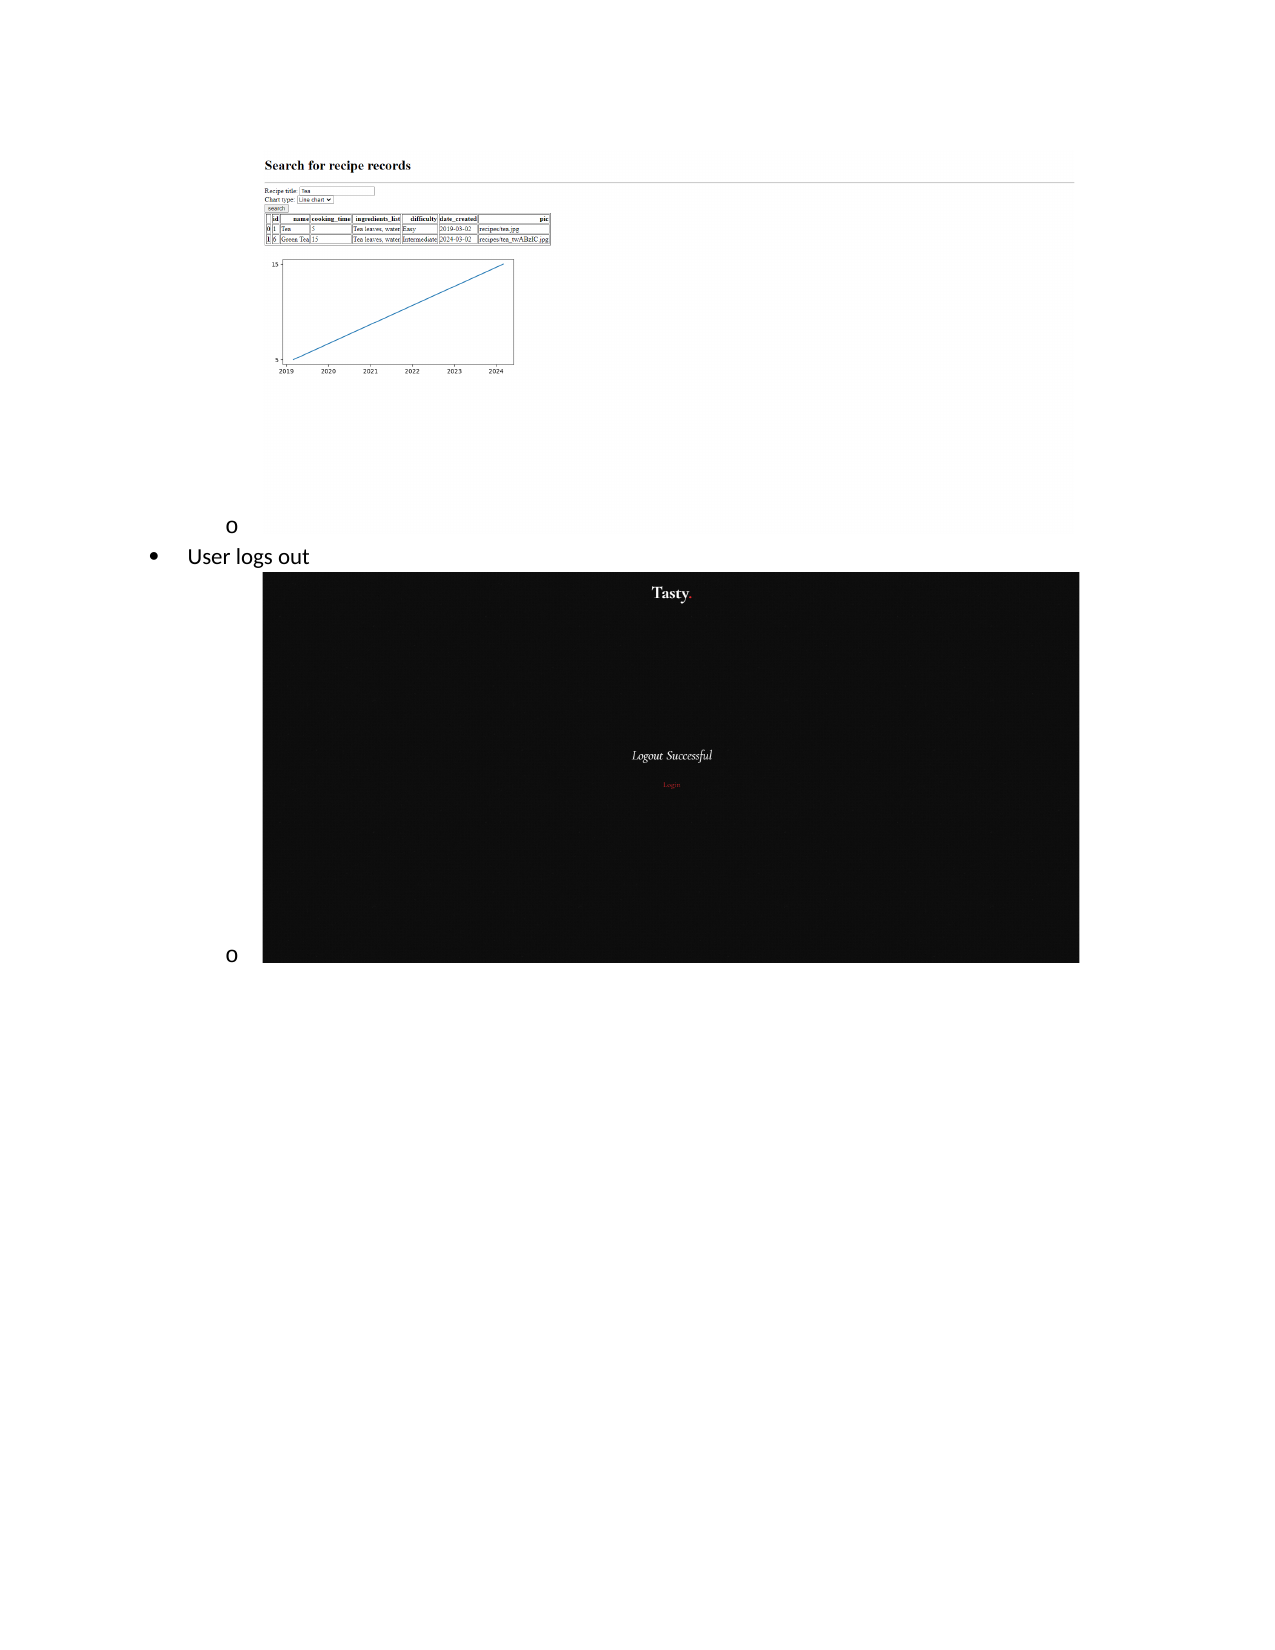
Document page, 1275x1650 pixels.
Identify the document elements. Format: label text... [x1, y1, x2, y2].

picture [262, 572, 1080, 963]
list User logs out [150, 542, 1125, 570]
picture [262, 150, 1075, 534]
